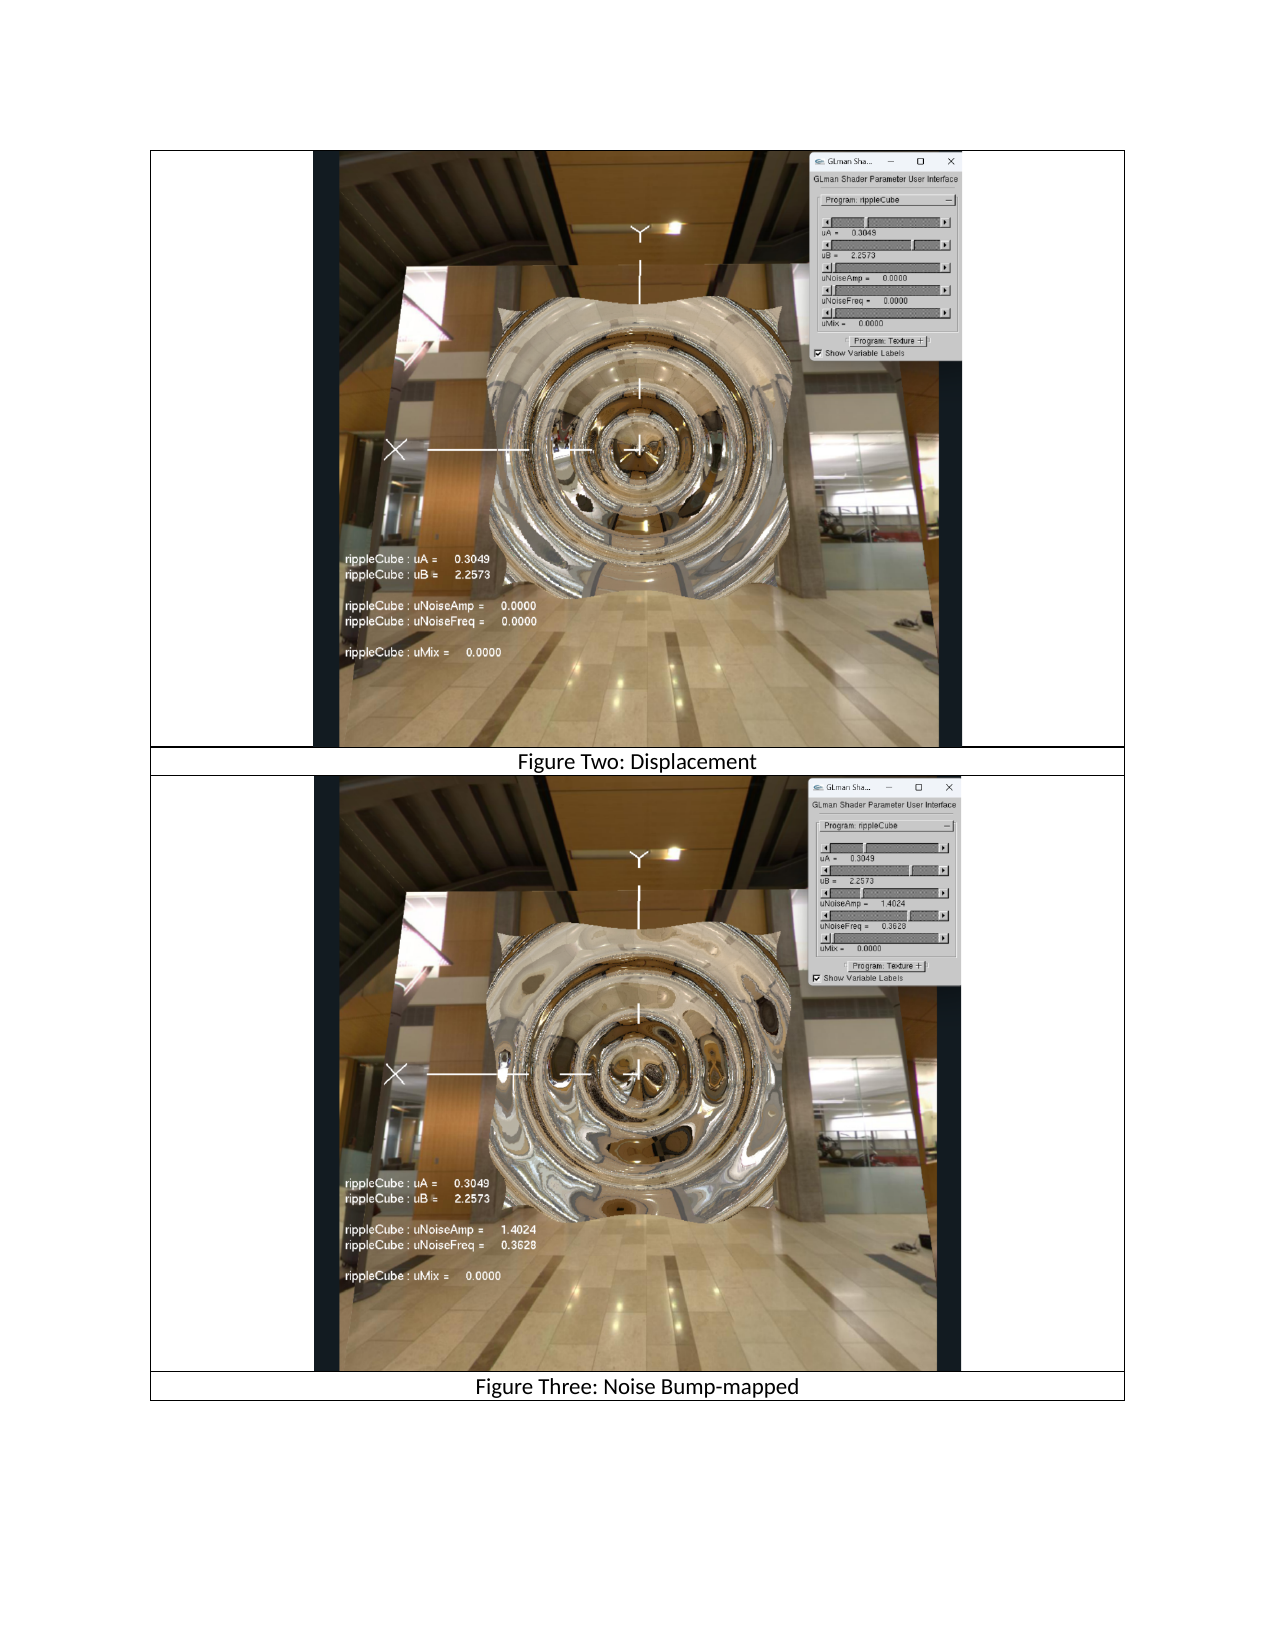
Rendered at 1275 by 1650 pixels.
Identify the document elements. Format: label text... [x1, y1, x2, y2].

table_cell [151, 151, 313, 746]
table_cell Figure Three: Noise Bump-mapped [151, 1372, 1124, 1400]
table_cell [962, 776, 1124, 1371]
picture [313, 151, 963, 747]
table_cell [151, 776, 314, 1371]
picture [314, 776, 962, 1371]
table_cell [963, 151, 1124, 746]
table_cell Figure Two: Displacement [151, 748, 1124, 775]
